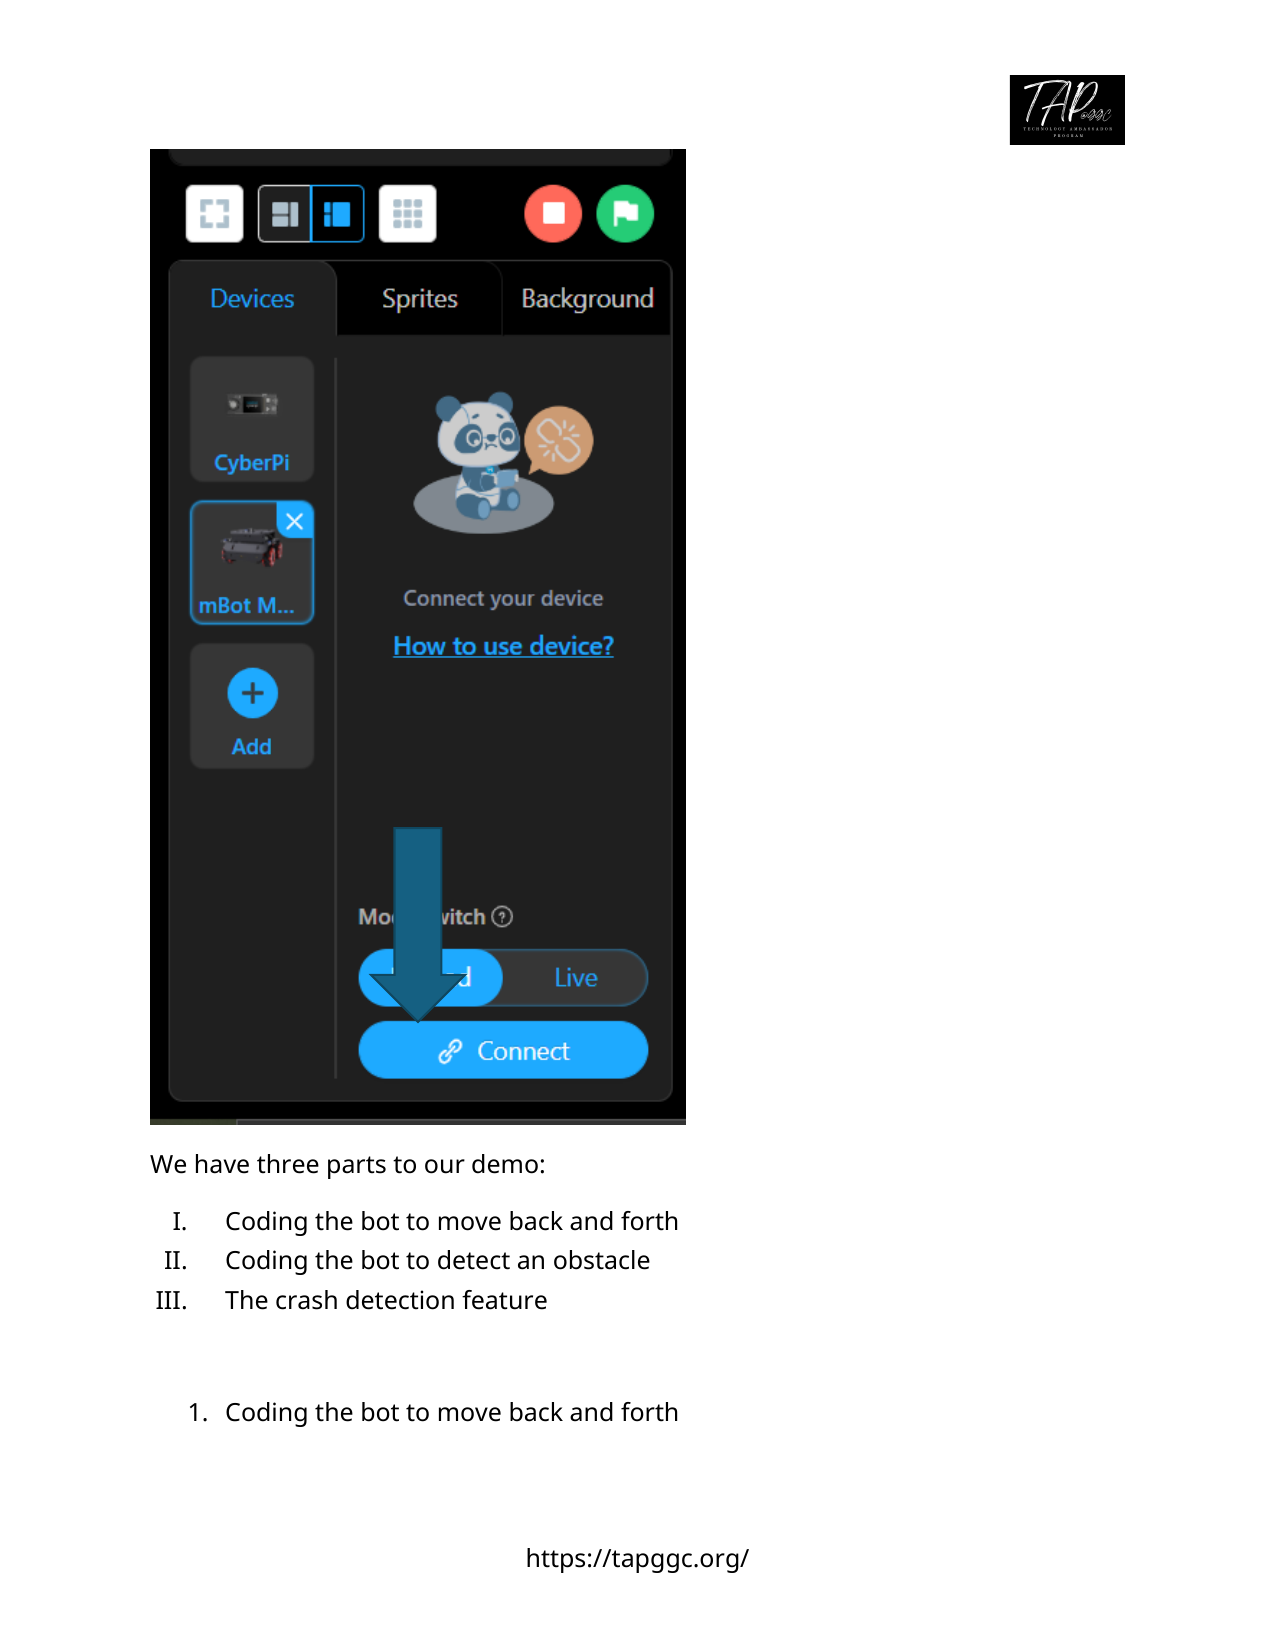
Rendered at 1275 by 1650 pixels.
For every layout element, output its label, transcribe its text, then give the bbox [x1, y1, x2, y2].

list Coding the bot to detect an obstacle [187, 1243, 1125, 1277]
list Coding the bot to move back and forth [187, 1203, 1125, 1237]
text We have three parts to our demo: [150, 1147, 1125, 1181]
list Coding the bot to move back and forth [187, 1394, 1125, 1429]
picture [1009, 75, 1125, 145]
picture [150, 149, 686, 1125]
list The crash detection feature [187, 1282, 1125, 1316]
